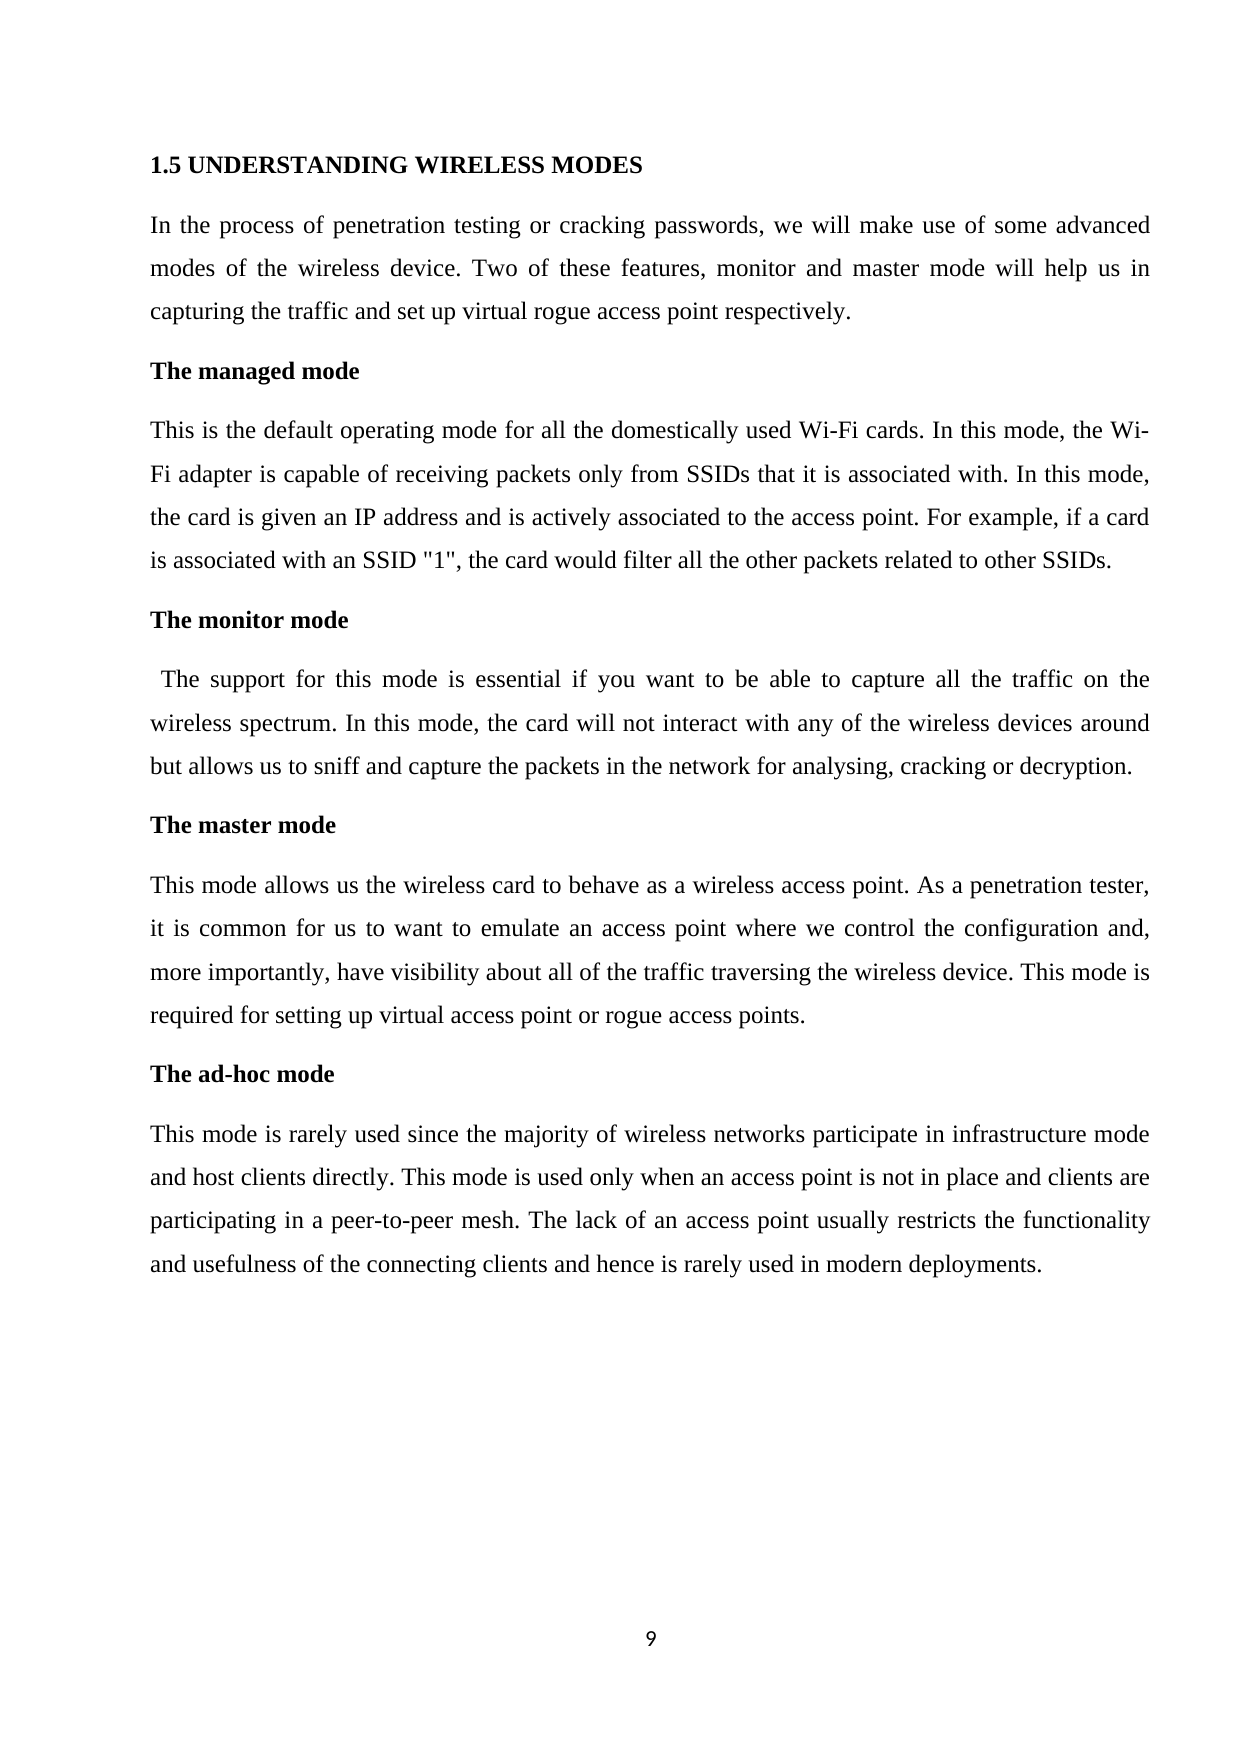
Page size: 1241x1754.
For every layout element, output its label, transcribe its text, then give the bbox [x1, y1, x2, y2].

text This is the default operating mode for all the domestically used Wi-Fi cards. In this mode, the Wi-Fi adapter is capable of receiving packets only from SSIDs that it is associated with. In this mode, the card is given an IP address and is actively associated to the access point. For example, if a card is associated with an SSID "1", the card would filter all the other packets related to other SSIDs. [150, 416, 1152, 574]
text The ad-hoc mode [150, 1059, 1152, 1088]
text The master mode [150, 811, 1152, 839]
text The monitor mode [150, 605, 1152, 633]
text 1.5 Understanding wireless modes [150, 150, 1152, 179]
text This mode allows us the wireless card to behave as a wireless access point. As a penetration tester, it is common for us to want to emulate an access point where we control the configuration and, more importantly, have visibility about all of the traffic traversing the wireless device. This mode is required for setting up virtual access point or rogue access points. [150, 870, 1152, 1028]
text The support for this mode is essential if you want to be able to capture all the traffic on the wireless spectrum. In this mode, the card will not interact with any of the wireless devices around but allows us to sniff and capture the packets in the network for analysing, cracking or decryption. [150, 664, 1152, 779]
text The managed mode [150, 356, 1152, 384]
text In the process of penetration testing or cracking passwords, we will make use of some advanced modes of the wireless device. Two of these features, monitor and master mode will help us in capturing the traffic and set up virtual rogue access point respectively. [150, 210, 1152, 325]
text This mode is rarely used since the majority of wireless networks participate in infrastructure mode and host clients directly. This mode is used only when an access point is not in place and clients are participating in a peer-to-peer mesh. The lack of an access point usually restricts the functionality and usefulness of the connecting clients and hence is rarely used in modern deployments. [150, 1119, 1152, 1277]
